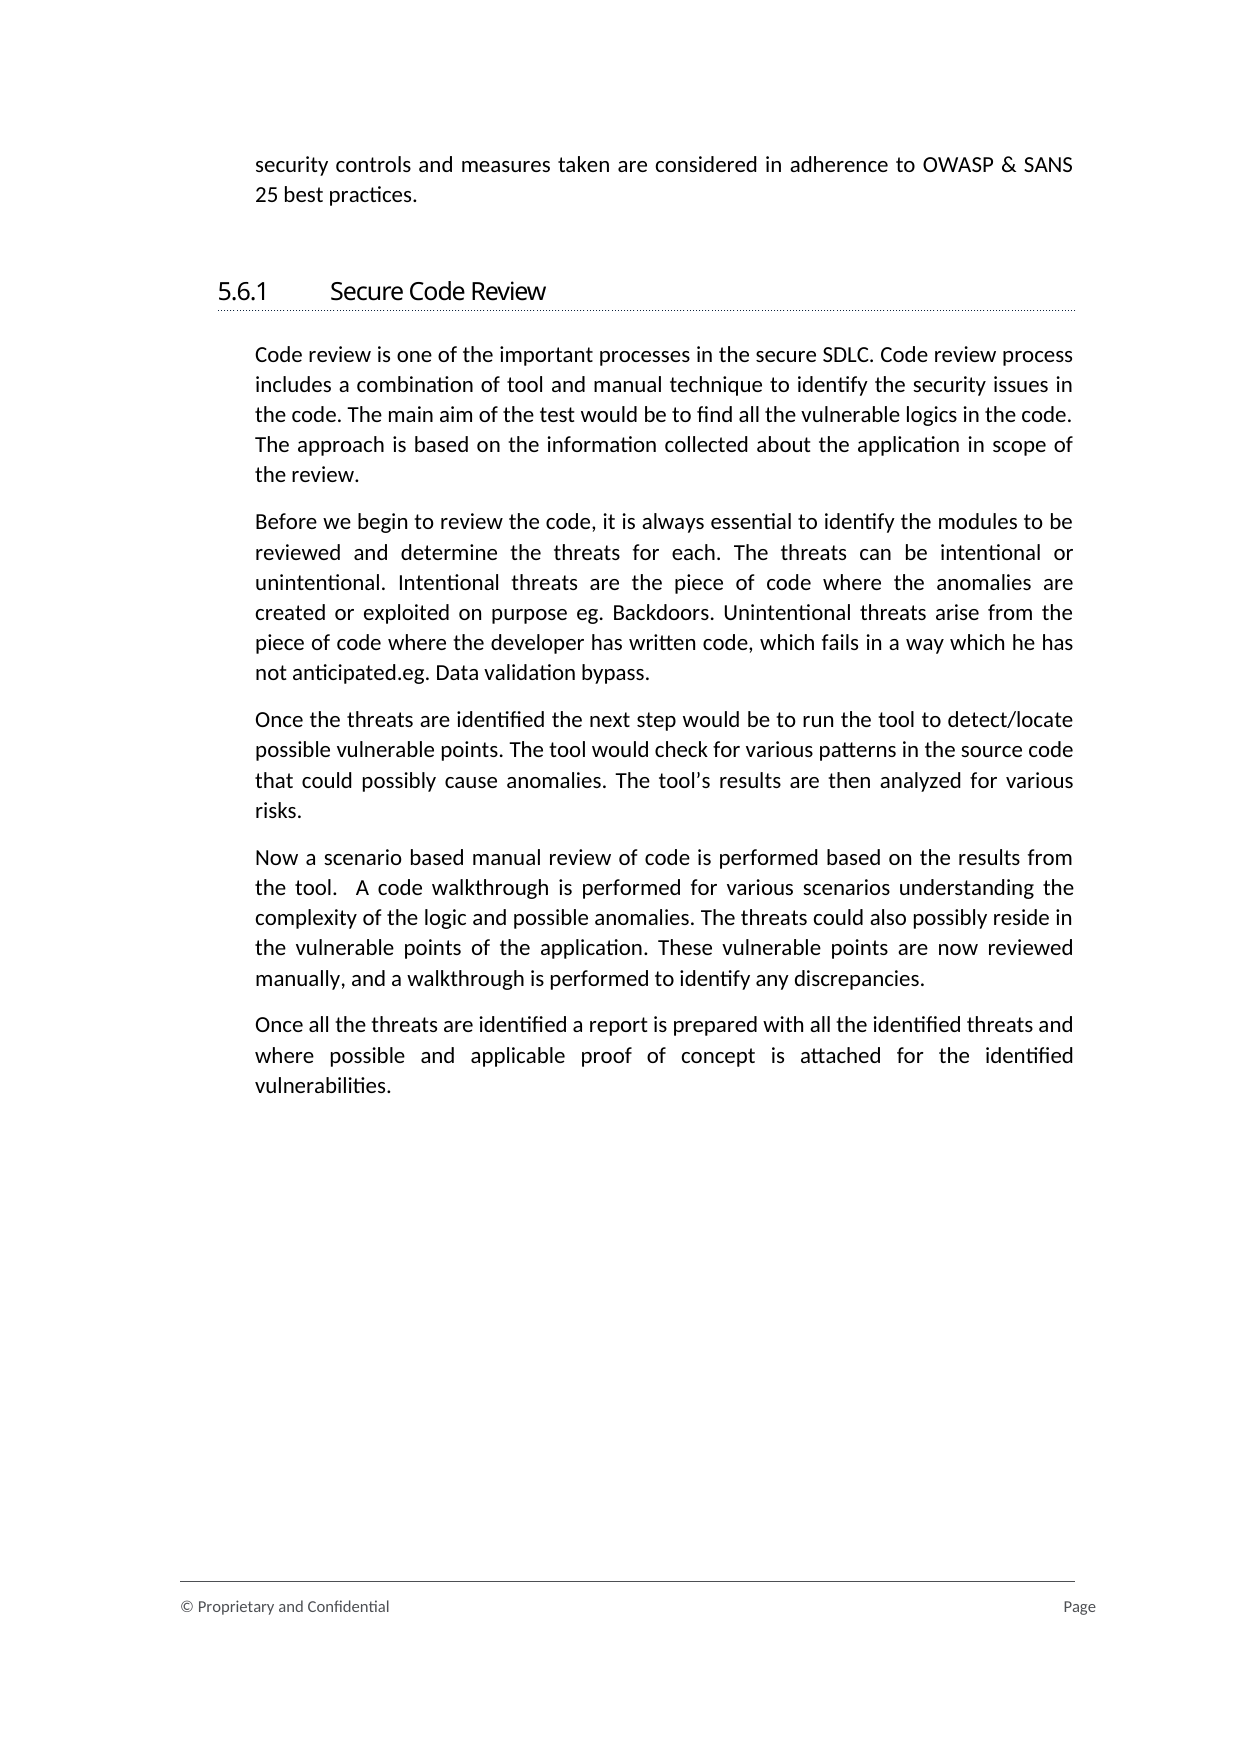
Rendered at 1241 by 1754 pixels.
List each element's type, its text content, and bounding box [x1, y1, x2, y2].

text Now a scenario based manual review of code is performed based on the results from the tool. A code walkthrough is performed for various scenarios understanding the complexity of the logic and possible anomalies. The threats could also possibly reside in the vulnerable points of the application. These vulnerable points are now reviewed manually, and a walkthrough is performed to identify any discrepancies. [255, 843, 1075, 992]
text Before we begin to review the code, it is always essential to identify the modules to be reviewed and determine the threats for each. The threats can be intentional or unintentional. Intentional threats are the piece of code where the anomalies are created or exploited on purpose eg. Backdoors. Unintentional threats arise from the piece of code where the developer has written code, which fails in a way which he has not anticipated.eg. Data validation bypass. [255, 507, 1075, 687]
text Once the threats are identified the next step would be to run the tool to detect/locate possible vulnerable points. The tool would check for various patterns in the source code that could possibly cause anomalies. The tool’s results are then analyzed for various risks. [255, 705, 1075, 824]
text Once all the threats are identified a report is prepared with all the identified threats and where possible and applicable proof of concept is attached for the identified vulnerabilities. [255, 1011, 1075, 1099]
text Code review is one of the important processes in the secure SDLC. Code review process includes a combination of tool and manual technique to identify the security issues in the code. The main aim of the test would be to find all the vulnerable logics in the code. The approach is based on the information collected about the application in scope of the review. [255, 340, 1075, 489]
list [255, 150, 1075, 208]
subtitle Secure Code Review [217, 274, 1075, 311]
